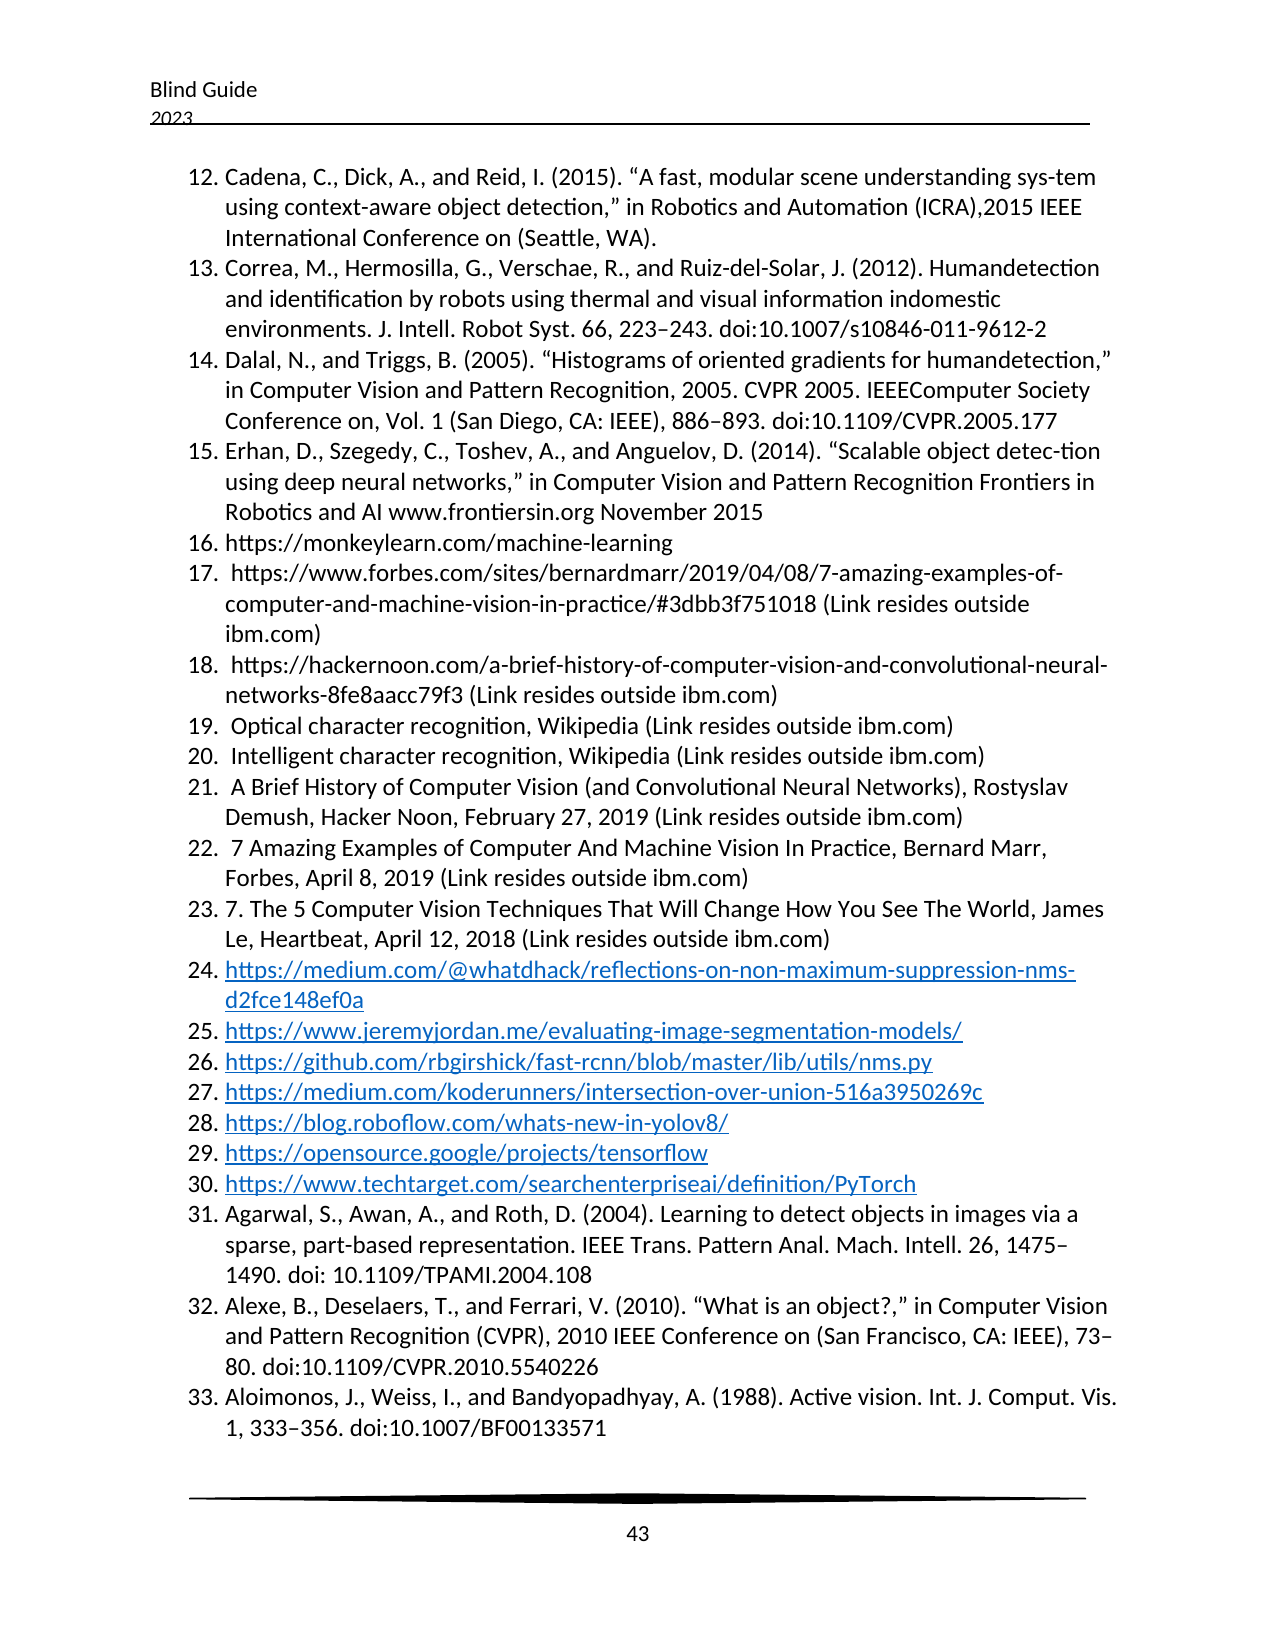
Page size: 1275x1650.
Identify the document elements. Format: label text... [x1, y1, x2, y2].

list https://opensource.google/projects/tensorflow [187, 1137, 1125, 1168]
list Agarwal, S., Awan, A., and Roth, D. (2004). Learning to detect objects in images via a sparse, part-based representation. IEEE Trans. Pattern Anal. Mach. Intell. 26, 1475–1490. doi: 10.1109/TPAMI.2004.108 [187, 1198, 1125, 1290]
list https://medium.com/koderunners/intersection-over-union-516a3950269c [187, 1076, 1125, 1107]
list A Brief History of Computer Vision (and Convolutional Neural Networks), Rostyslav Demush, Hacker Noon, February 27, 2019 (Link resides outside ibm.com) [187, 771, 1125, 832]
list Intelligent character recognition, Wikipedia (Link resides outside ibm.com) [187, 741, 1125, 771]
list Dalal, N., and Triggs, B. (2005). “Histograms of oriented gradients for humandetection,” in Computer Vision and Pattern Recognition, 2005. CVPR 2005. IEEEComputer Society Conference on, Vol. 1 (San Diego, CA: IEEE), 886–893. doi:10.1109/CVPR.2005.177 [187, 344, 1125, 435]
list https://github.com/rbgirshick/fast-rcnn/blob/master/lib/utils/nms.py [187, 1046, 1125, 1076]
list 7 Amazing Examples of Computer And Machine Vision In Practice, Bernard Marr, Forbes, April 8, 2019 (Link resides outside ibm.com) [187, 832, 1125, 893]
list https://www.jeremyjordan.me/evaluating-image-segmentation-models/ [187, 1015, 1125, 1046]
list Correa, M., Hermosilla, G., Verschae, R., and Ruiz-del-Solar, J. (2012). Humandetection and identification by robots using thermal and visual information indomestic environments. J. Intell. Robot Syst. 66, 223–243. doi:10.1007/s10846-011-9612-2 [187, 252, 1125, 344]
list Optical character recognition, Wikipedia (Link resides outside ibm.com) [187, 710, 1125, 741]
list 7. The 5 Computer Vision Techniques That Will Change How You See The World, James Le, Heartbeat, April 12, 2018 (Link resides outside ibm.com) [187, 893, 1125, 954]
list https://www.techtarget.com/searchenterpriseai/definition/PyTorch [187, 1168, 1125, 1198]
list Cadena, C., Dick, A., and Reid, I. (2015). “A fast, modular scene understanding sys-tem using context-aware object detection,” in Robotics and Automation (ICRA),2015 IEEE International Conference on (Seattle, WA). [187, 161, 1125, 252]
list Aloimonos, J., Weiss, I., and Bandyopadhyay, A. (1988). Active vision. Int. J. Comput. Vis. 1, 333–356. doi:10.1007/BF00133571 [187, 1381, 1125, 1442]
list https://medium.com/@whatdhack/reflections-on-non-maximum-suppression-nms-d2fce148ef0a [187, 954, 1125, 1015]
list https://hackernoon.com/a-brief-history-of-computer-vision-and-convolutional-neural-networks-8fe8aacc79f3 (Link resides outside ibm.com) [187, 649, 1125, 710]
list https://www.forbes.com/sites/bernardmarr/2019/04/08/7-amazing-examples-of-computer-and-machine-vision-in-practice/#3dbb3f751018 (Link resides outside ibm.com) [187, 557, 1125, 649]
list https://blog.roboflow.com/whats-new-in-yolov8/ [187, 1107, 1125, 1137]
list Erhan, D., Szegedy, C., Toshev, A., and Anguelov, D. (2014). “Scalable object detec-tion using deep neural networks,” in Computer Vision and Pattern Recognition Frontiers in Robotics and AI www.frontiersin.org November 2015 [187, 435, 1125, 527]
list https://monkeylearn.com/machine-learning [187, 527, 1125, 557]
list Alexe, B., Deselaers, T., and Ferrari, V. (2010). “What is an object?,” in Computer Vision and Pattern Recognition (CVPR), 2010 IEEE Conference on (San Francisco, CA: IEEE), 73–80. doi:10.1109/CVPR.2010.5540226 [187, 1290, 1125, 1381]
